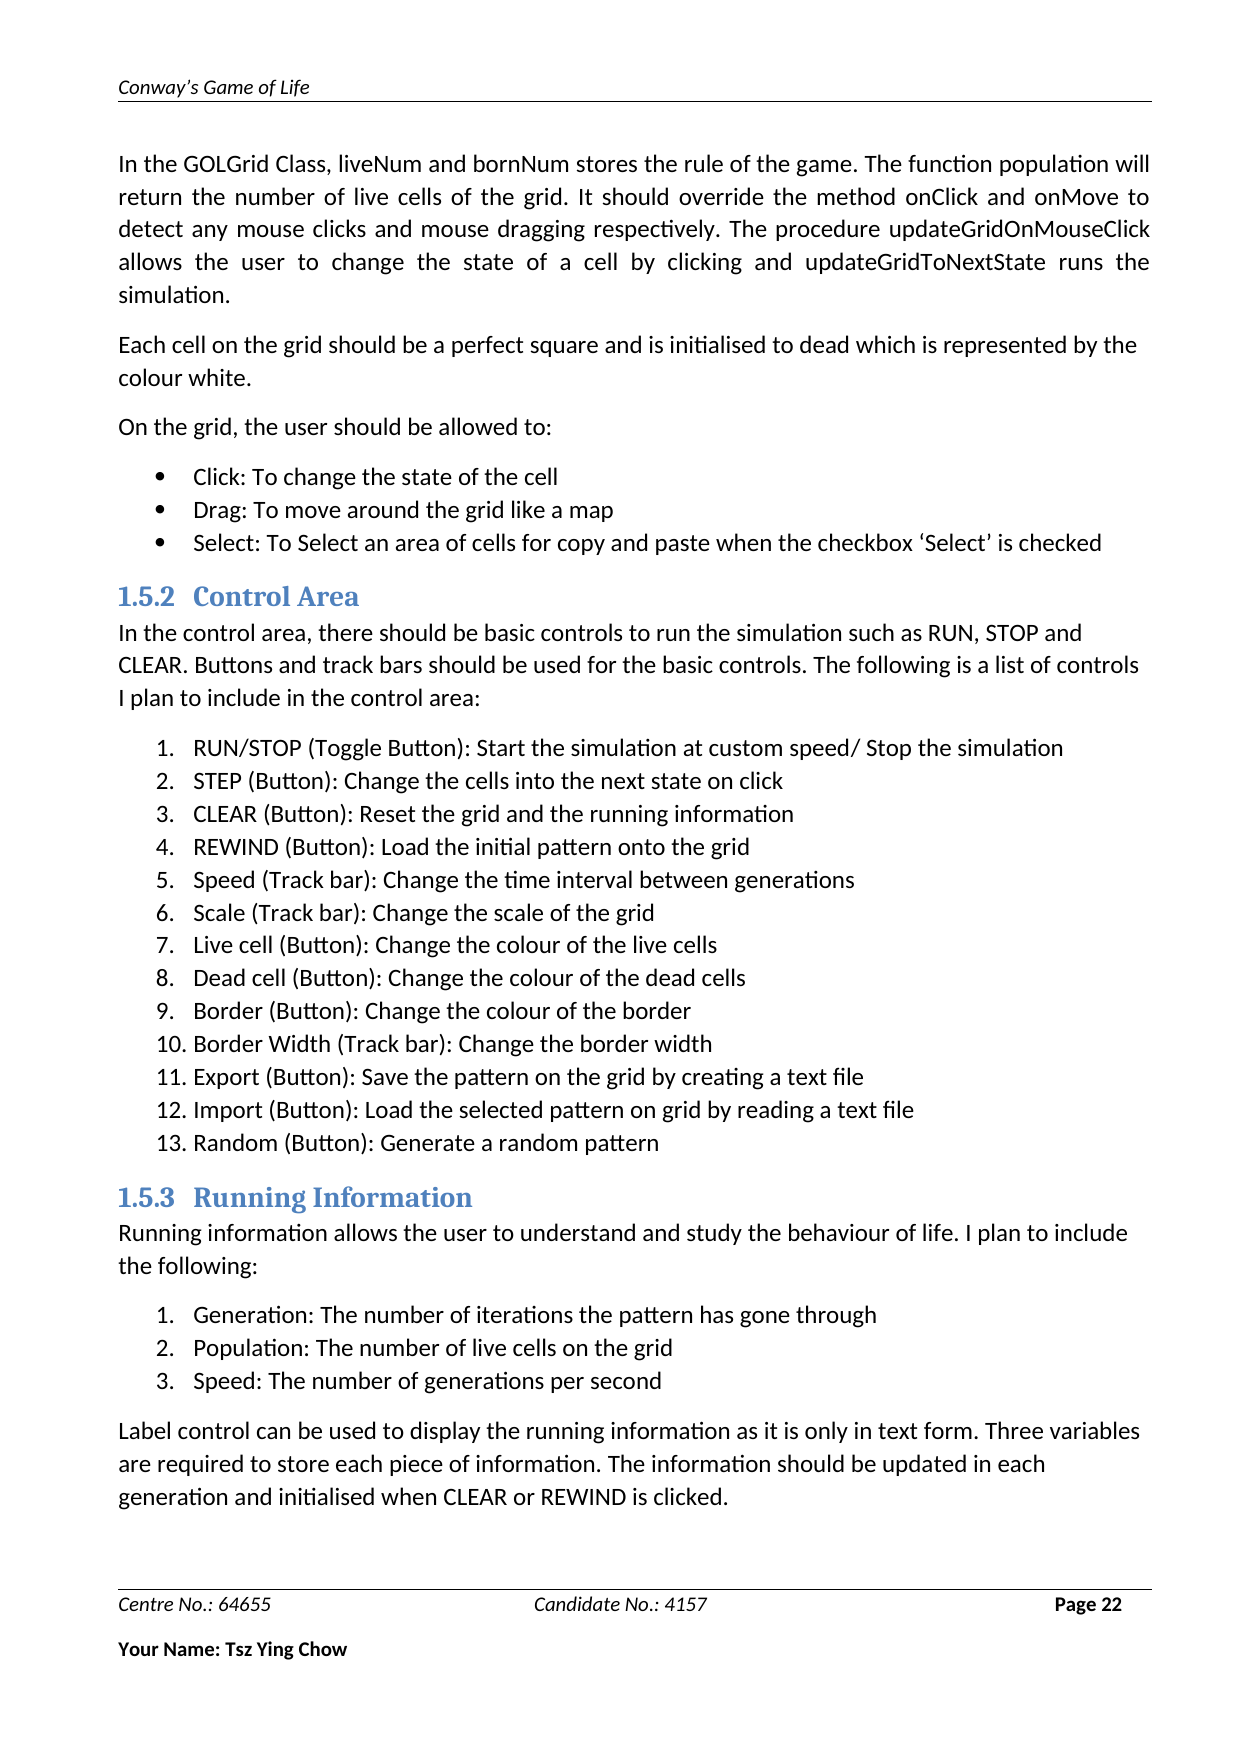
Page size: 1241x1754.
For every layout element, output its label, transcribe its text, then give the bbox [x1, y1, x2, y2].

list Speed (Track bar): Change the time interval between generations [156, 864, 1152, 894]
text On the grid, the user should be allowed to: [118, 411, 1152, 442]
list CLEAR (Button): Reset the grid and the running information [156, 798, 1152, 828]
text Each cell on the grid should be a perfect square and is initialised to dead which is represented by the colour white. [118, 329, 1152, 392]
list Live cell (Button): Change the colour of the live cells [156, 930, 1152, 960]
subtitle Control Area [118, 581, 1152, 614]
list Population: The number of live cells on the grid [156, 1332, 1152, 1363]
list Import (Button): Load the selected pattern on grid by reading a text file [156, 1094, 1152, 1125]
list Scale (Track bar): Change the scale of the grid [156, 897, 1152, 927]
list RUN/STOP (Toggle Button): Start the simulation at custom speed/ Stop the simulation [156, 732, 1152, 763]
text In the GOLGrid Class, liveNum and bornNum stores the rule of the game. The function population will return the number of live cells of the grid. It should override the method onClick and onMove to detect any mouse clicks and mouse dragging respectively. The procedure updateGridOnMouseClick allows the user to change the state of a cell by clicking and updateGridToNextState runs the simulation. [118, 148, 1152, 310]
text Label control can be used to display the running information as it is only in text form. Three variables are required to store each piece of information. The information should be updated in each generation and initialised when CLEAR or REWIND is clicked. [118, 1415, 1152, 1511]
list Dead cell (Button): Change the colour of the dead cells [156, 963, 1152, 993]
text Running information allows the user to understand and study the behaviour of life. I plan to include the following: [118, 1217, 1152, 1281]
list Generation: The number of iterations the pattern has gone through [156, 1299, 1152, 1330]
list Select: To Select an area of cells for copy and paste when the checkbox ‘Select’ is checked [156, 527, 1152, 557]
text In the control area, there should be basic controls to run the simulation such as RUN, STOP and CLEAR. Buttons and track bars should be used for the basic controls. The following is a list of controls I plan to include in the control area: [118, 617, 1152, 713]
list REWIND (Button): Load the initial pattern onto the grid [156, 831, 1152, 861]
list Export (Button): Save the pattern on the grid by creating a text file [156, 1061, 1152, 1092]
list Speed: The number of generations per second [156, 1365, 1152, 1396]
subtitle Running Information [118, 1181, 1152, 1214]
list STEP (Button): Change the cells into the next state on click [156, 765, 1152, 796]
list Random (Button): Generate a random pattern [156, 1127, 1152, 1158]
list Drag: To move around the grid like a map [156, 494, 1152, 524]
list Border Width (Track bar): Change the border width [156, 1028, 1152, 1059]
list Click: To change the state of the cell [156, 461, 1152, 492]
list Border (Button): Change the colour of the border [156, 996, 1152, 1026]
